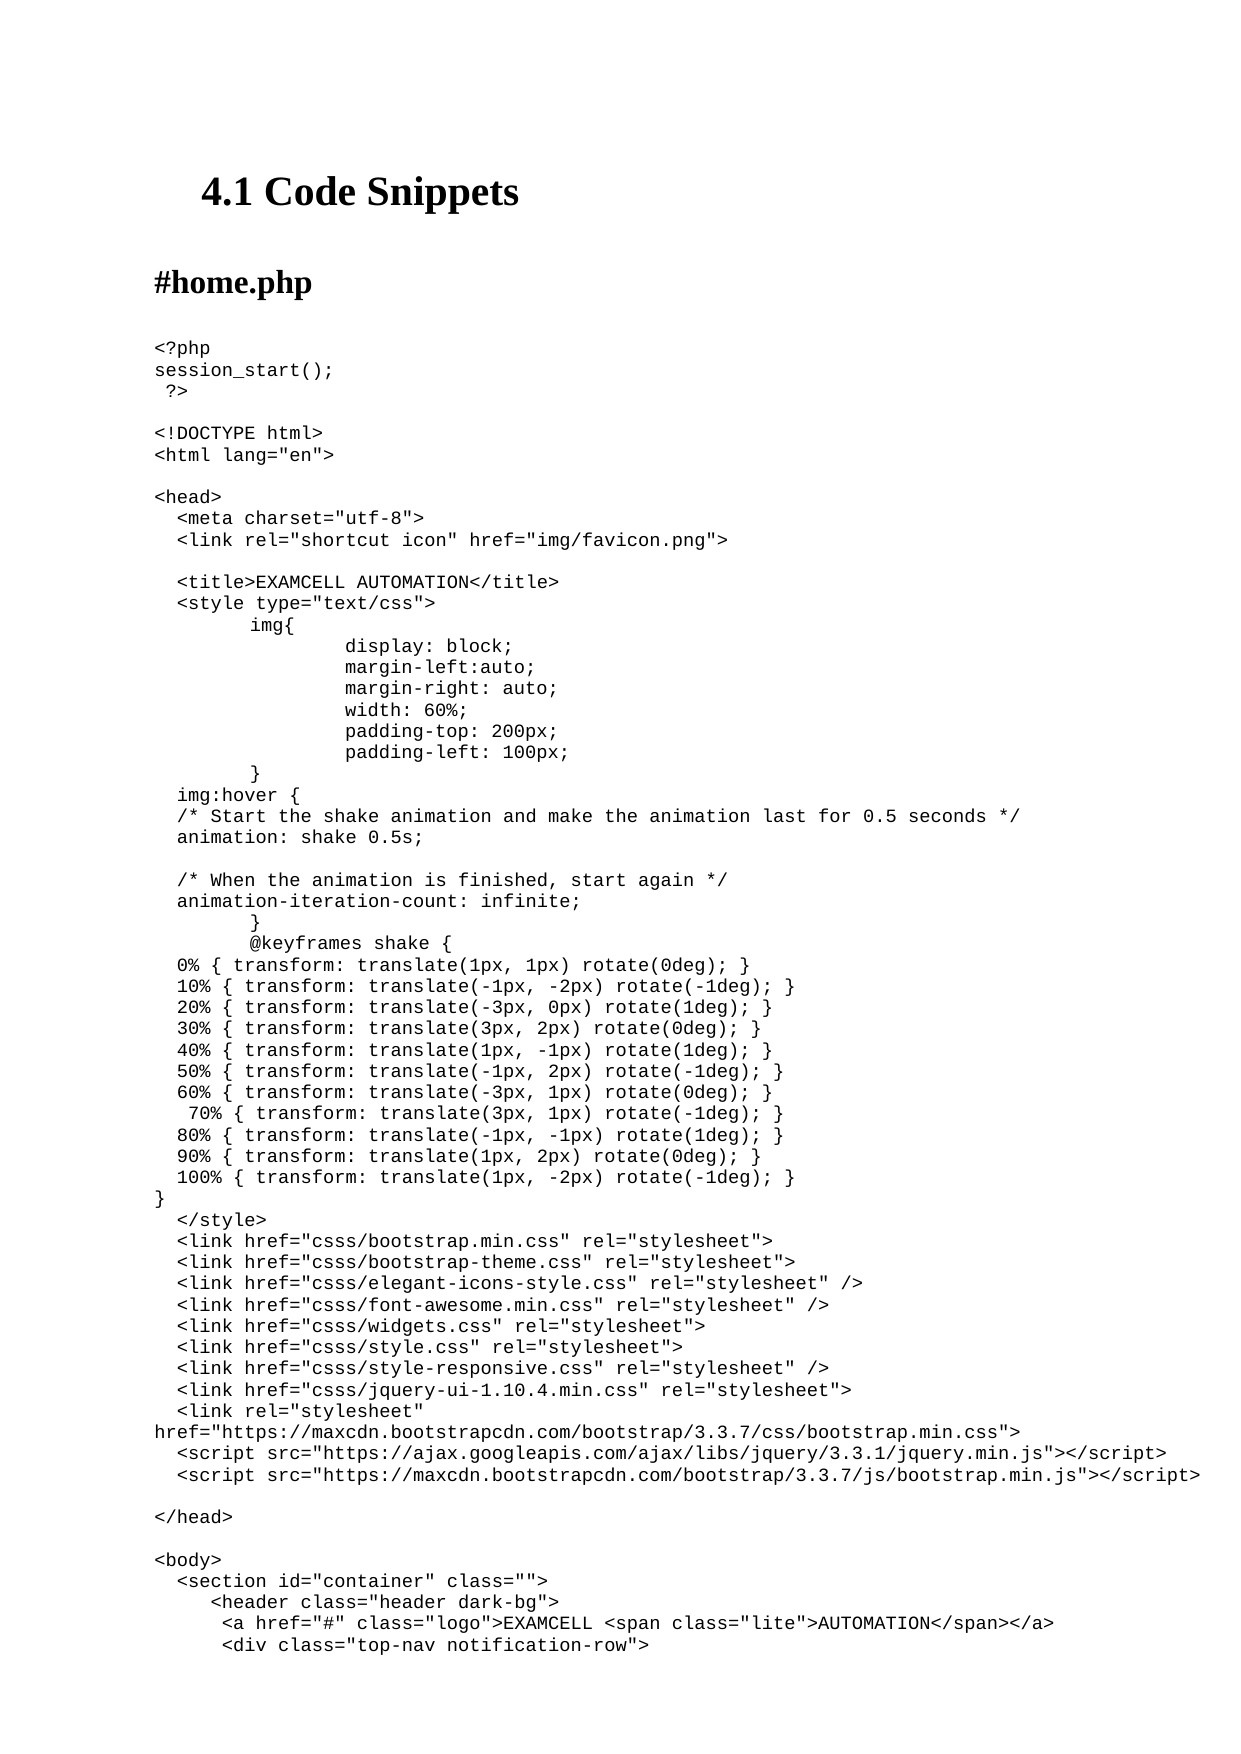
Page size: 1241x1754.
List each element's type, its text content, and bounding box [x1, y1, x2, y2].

text } [154, 913, 1230, 934]
text 4.1 Code Snippets [201, 167, 1230, 214]
text #home.php [154, 262, 1230, 301]
text <style type="text/css"> [154, 594, 1230, 615]
text <body> [154, 1550, 1230, 1572]
text } [154, 1189, 1230, 1210]
text 80% { transform: translate(-1px, -1px) rotate(1deg); } [154, 1125, 1230, 1147]
text @keyframes shake { [154, 934, 1230, 955]
text img{ [154, 615, 1230, 637]
text 100% { transform: translate(1px, -2px) rotate(-1deg); } [154, 1168, 1230, 1189]
text 50% { transform: translate(-1px, 2px) rotate(-1deg); } [154, 1062, 1230, 1083]
text /* Start the shake animation and make the animation last for 0.5 seconds */ [154, 807, 1230, 828]
text </head> [154, 1508, 1230, 1529]
text animation: shake 0.5s; [154, 828, 1230, 849]
text <a href="#" class="logo">EXAMCELL <span class="lite">AUTOMATION</span></a> [154, 1614, 1230, 1635]
text <html lang="en"> [154, 445, 1230, 467]
text <link rel="stylesheet" href="https://maxcdn.bootstrapcdn.com/bootstrap/3.3.7/css/bootstrap.min.css"> [154, 1402, 1230, 1444]
text <title>EXAMCELL AUTOMATION</title> [154, 573, 1230, 594]
text <!DOCTYPE html> [154, 424, 1230, 445]
text 30% { transform: translate(3px, 2px) rotate(0deg); } [154, 1019, 1230, 1040]
text 70% { transform: translate(3px, 1px) rotate(-1deg); } [154, 1104, 1230, 1125]
text <link href="csss/style-responsive.css" rel="stylesheet" /> [154, 1359, 1230, 1380]
text 60% { transform: translate(-3px, 1px) rotate(0deg); } [154, 1083, 1230, 1104]
text 90% { transform: translate(1px, 2px) rotate(0deg); } [154, 1147, 1230, 1168]
text } [154, 764, 1230, 785]
text session_start(); [154, 360, 1230, 382]
text <script src="https://ajax.googleapis.com/ajax/libs/jquery/3.3.1/jquery.min.js"></script> [154, 1444, 1230, 1465]
text margin-right: auto; [154, 679, 1230, 700]
text <link href="csss/font-awesome.min.css" rel="stylesheet" /> [154, 1295, 1230, 1317]
text <meta charset="utf-8"> [154, 509, 1230, 530]
text <script src="https://maxcdn.bootstrapcdn.com/bootstrap/3.3.7/js/bootstrap.min.js"></script> [154, 1465, 1230, 1487]
text <link href="csss/elegant-icons-style.css" rel="stylesheet" /> [154, 1274, 1230, 1295]
text <link href="csss/style.css" rel="stylesheet"> [154, 1338, 1230, 1359]
text </style> [154, 1210, 1230, 1232]
text <link href="csss/bootstrap.min.css" rel="stylesheet"> [154, 1232, 1230, 1253]
text <link href="csss/widgets.css" rel="stylesheet"> [154, 1317, 1230, 1338]
text 10% { transform: translate(-1px, -2px) rotate(-1deg); } [154, 977, 1230, 998]
text <div class="top-nav notification-row"> [154, 1635, 1230, 1657]
text width: 60%; [154, 700, 1230, 722]
text img:hover { [154, 785, 1230, 807]
text <link href="csss/bootstrap-theme.css" rel="stylesheet"> [154, 1253, 1230, 1274]
text /* When the animation is finished, start again */ [154, 870, 1230, 892]
text 20% { transform: translate(-3px, 0px) rotate(1deg); } [154, 998, 1230, 1019]
text <link href="csss/jquery-ui-1.10.4.min.css" rel="stylesheet"> [154, 1380, 1230, 1402]
text <section id="container" class=""> [154, 1572, 1230, 1593]
text ?> [154, 382, 1230, 403]
text 40% { transform: translate(1px, -1px) rotate(1deg); } [154, 1040, 1230, 1062]
text <head> [154, 488, 1230, 509]
text display: block; [154, 637, 1230, 658]
text <link rel="shortcut icon" href="img/favicon.png"> [154, 530, 1230, 552]
text padding-top: 200px; [154, 722, 1230, 743]
text 0% { transform: translate(1px, 1px) rotate(0deg); } [154, 955, 1230, 977]
text <header class="header dark-bg"> [154, 1593, 1230, 1614]
text <?php [154, 339, 1230, 360]
text margin-left:auto; [154, 658, 1230, 679]
text padding-left: 100px; [154, 743, 1230, 764]
text animation-iteration-count: infinite; [154, 892, 1230, 913]
